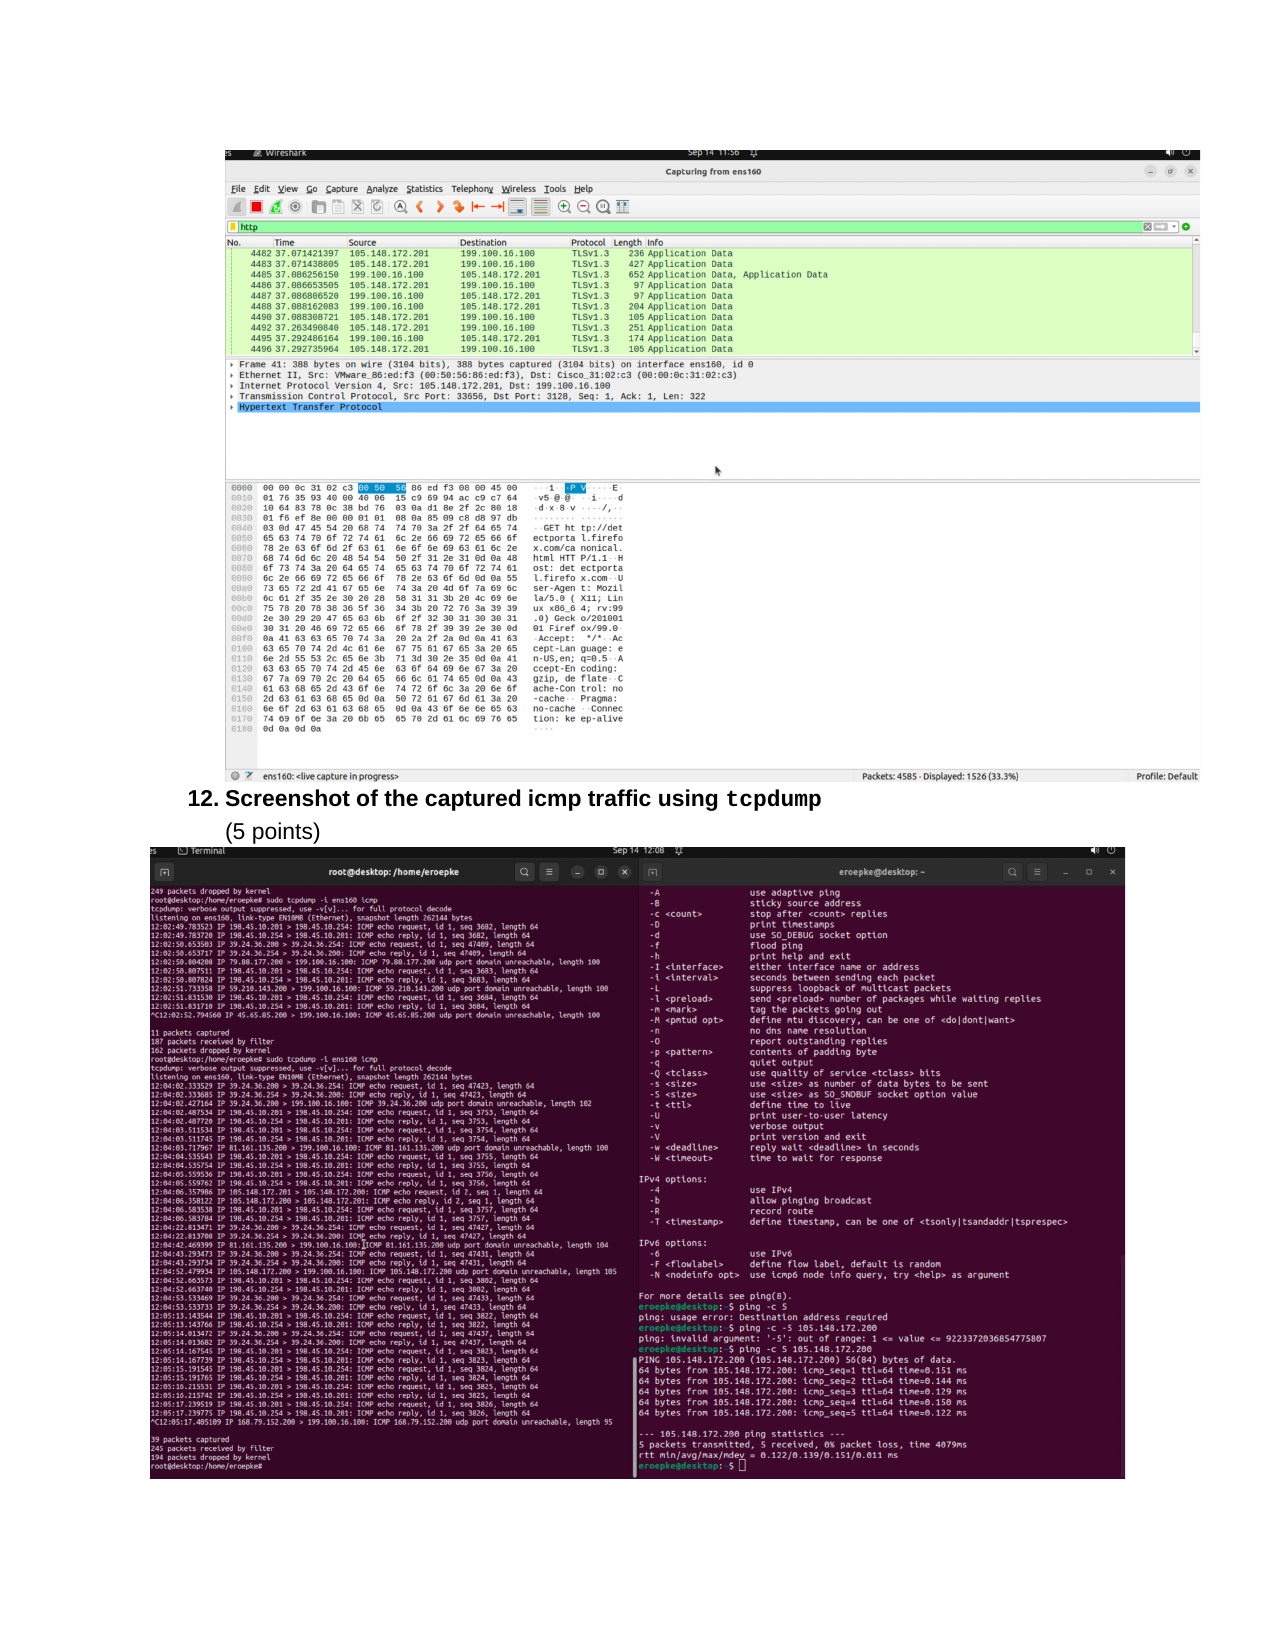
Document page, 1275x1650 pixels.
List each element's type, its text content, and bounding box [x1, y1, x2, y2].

list Screenshot of the captured icmp traffic using tcpdump [187, 785, 1125, 813]
text (5 points) [150, 818, 1125, 844]
picture [225, 150, 1200, 782]
picture [150, 847, 1125, 1479]
